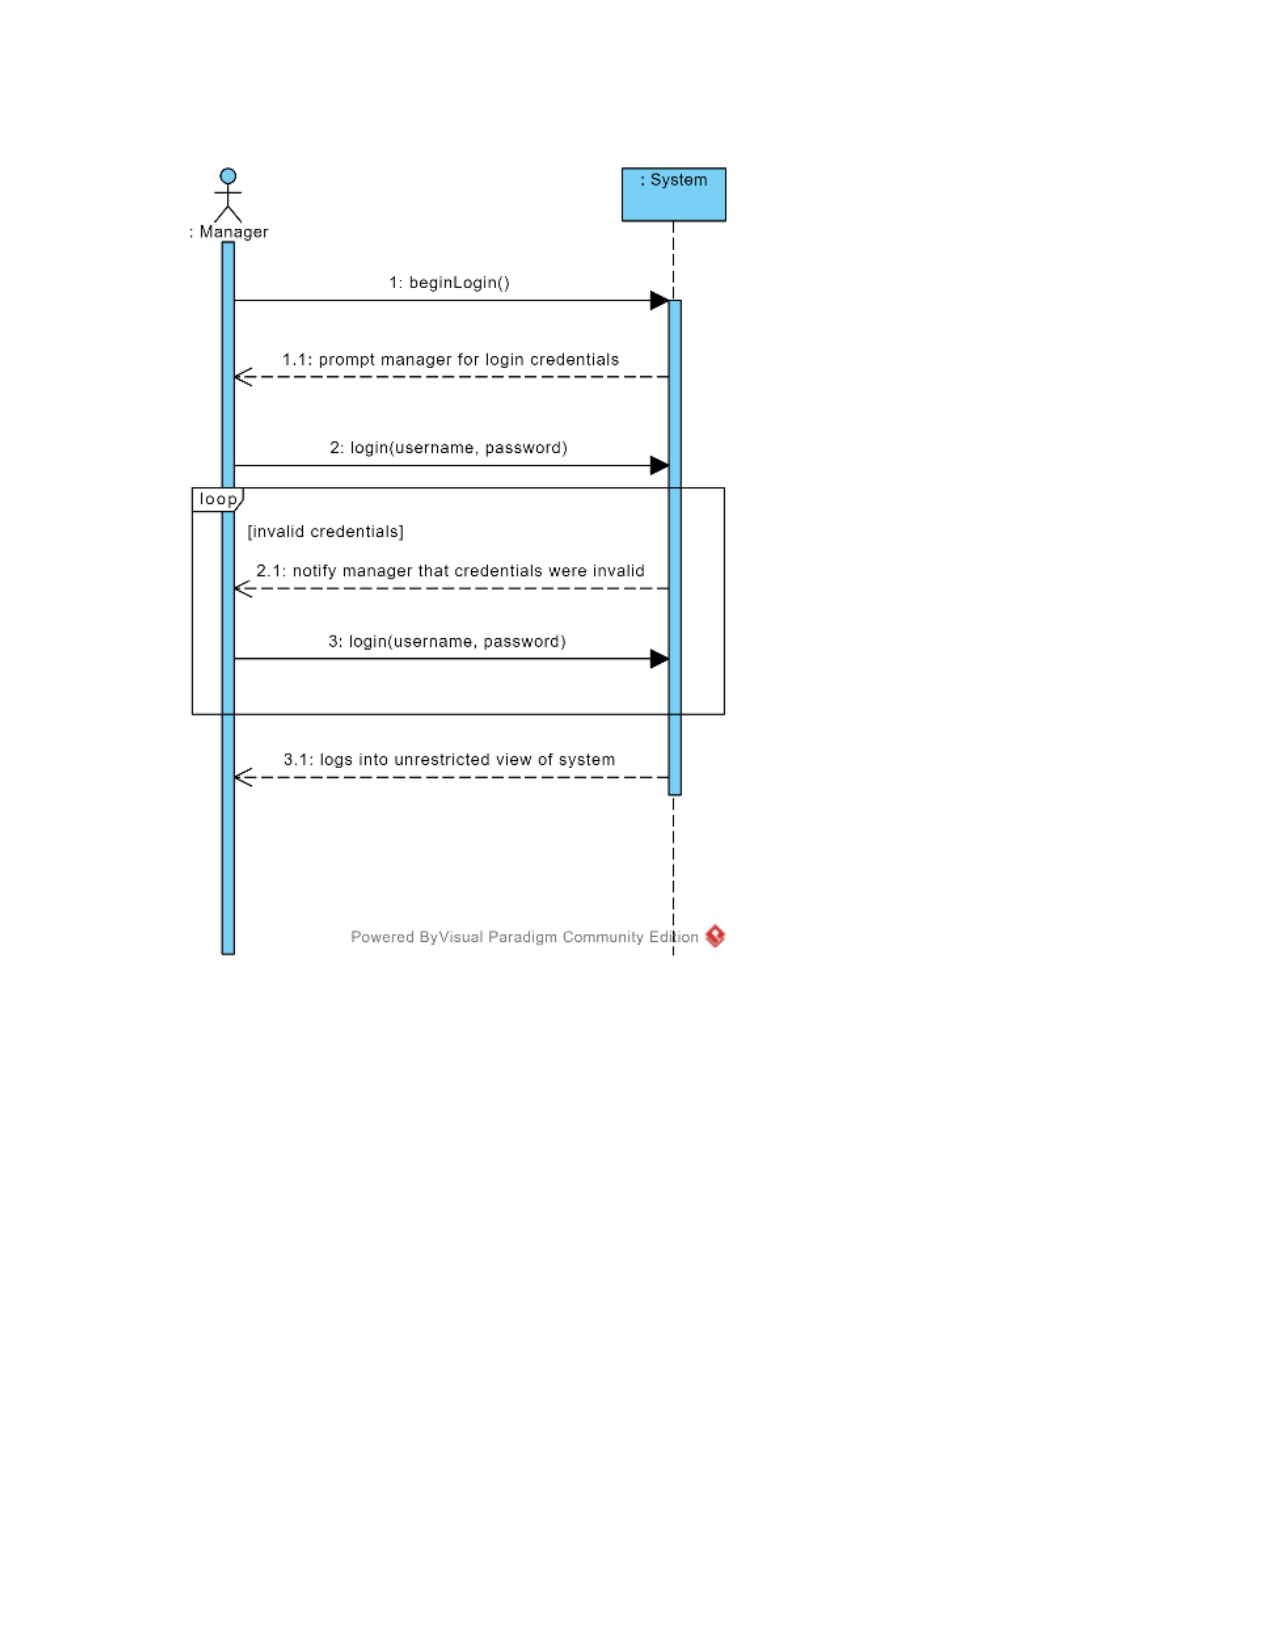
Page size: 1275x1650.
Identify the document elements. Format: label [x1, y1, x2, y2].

picture [150, 150, 953, 981]
